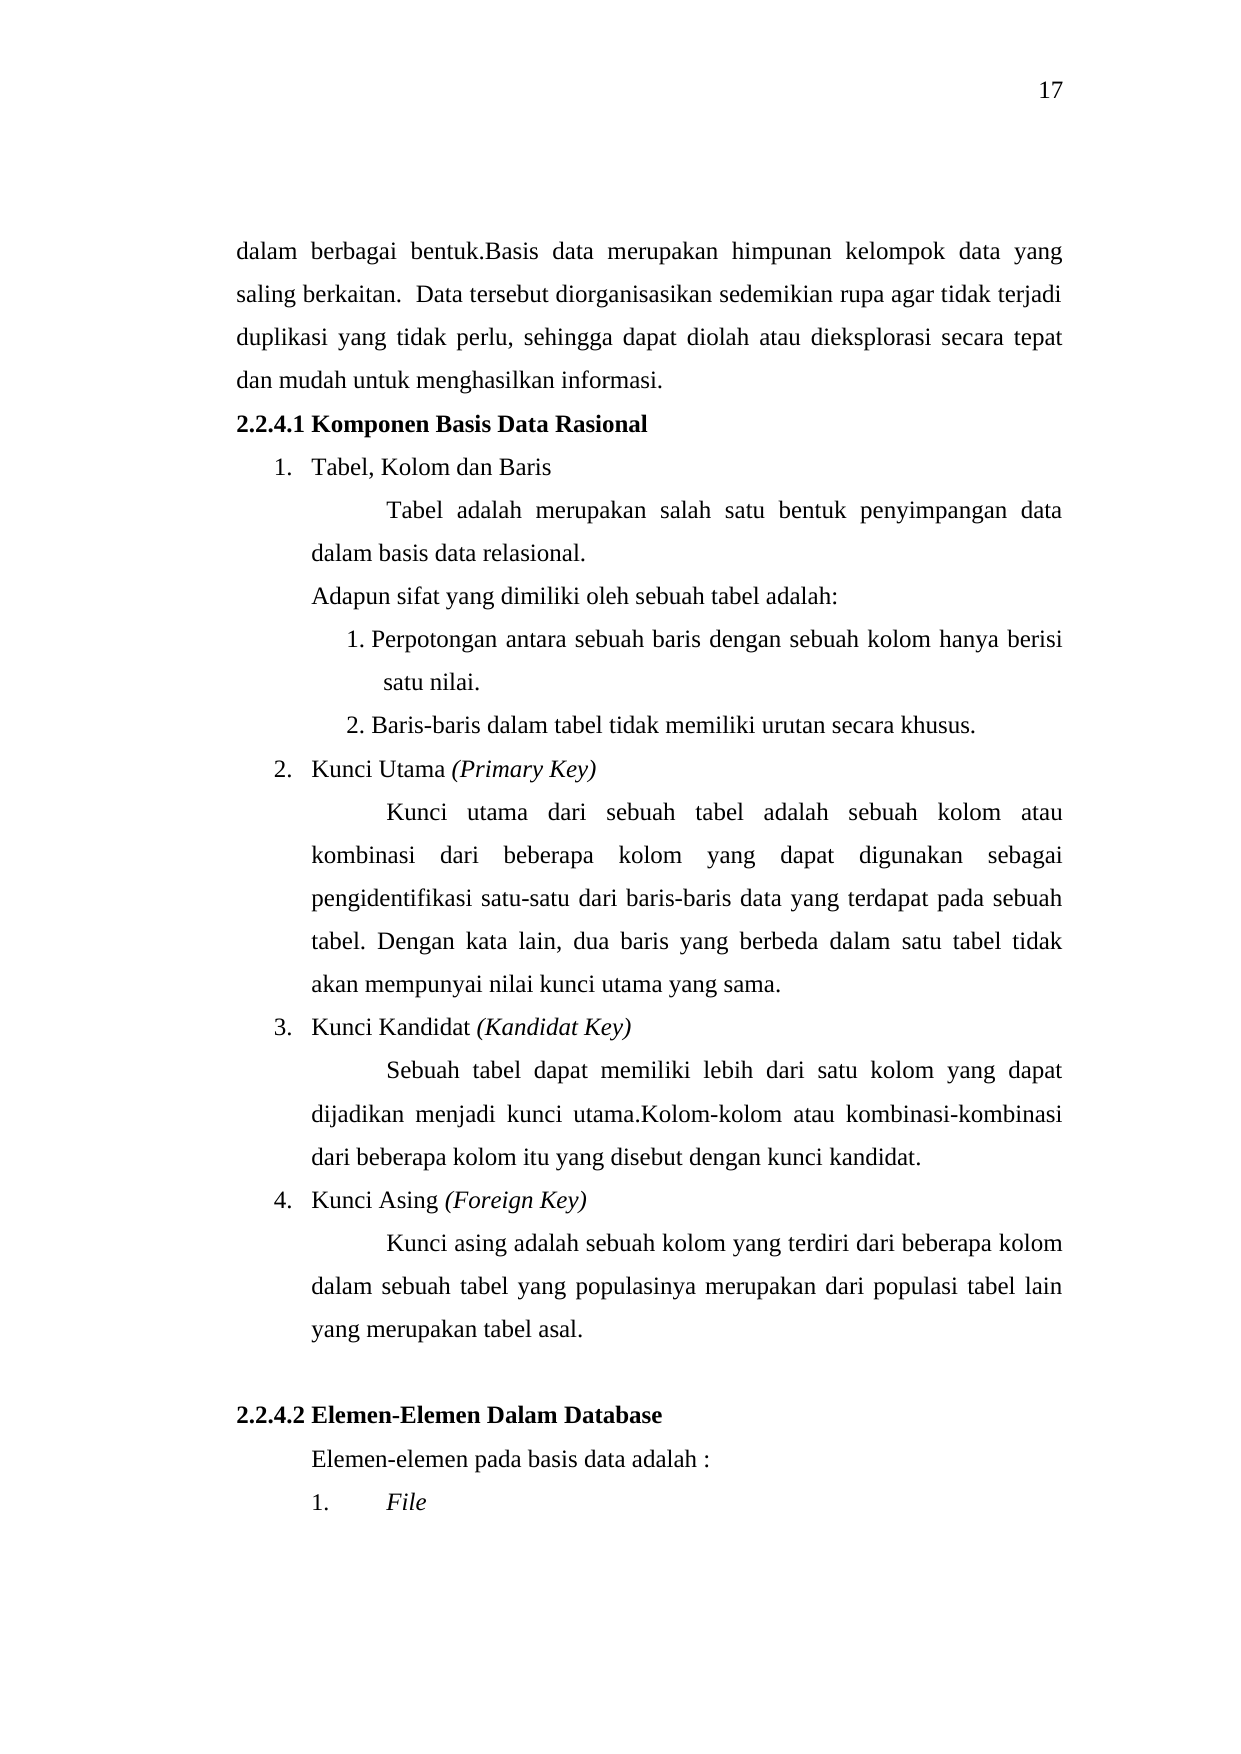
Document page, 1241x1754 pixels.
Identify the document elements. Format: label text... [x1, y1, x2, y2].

text Komponen Basis Data Rasional [236, 409, 1063, 437]
list Kunci Asing (Foreign Key) [274, 1185, 1063, 1214]
list Kunci Utama (Primary Key) [274, 754, 1063, 782]
list File [311, 1487, 1063, 1516]
list Sebuah tabel dapat memiliki lebih dari satu kolom yang dapat dijadikan menjadi kunci utama.Kolom-kolom atau kombinasi-kombinasi dari beberapa kolom itu yang disebut dengan kunci kandidat. [311, 1056, 1063, 1171]
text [236, 236, 1063, 394]
list Baris-baris dalam tabel tidak memiliki urutan secara khusus. [346, 711, 1063, 739]
text Elemen-elemen pada basis data adalah : [236, 1444, 1063, 1472]
list Perpotongan antara sebuah baris dengan sebuah kolom hanya berisi satu nilai. [346, 624, 1063, 696]
text Elemen-Elemen Dalam Database [236, 1401, 1063, 1429]
list Tabel, Kolom dan Baris [274, 452, 1063, 481]
text Adapun sifat yang dimiliki oleh sebuah tabel adalah: [311, 581, 1063, 610]
text Tabel adalah merupakan salah satu bentuk penyimpangan data dalam basis data relasional. [311, 495, 1063, 567]
list Kunci asing adalah sebuah kolom yang terdiri dari beberapa kolom dalam sebuah tabel yang populasinya merupakan dari populasi tabel lain yang merupakan tabel asal. [311, 1228, 1063, 1343]
list Kunci utama dari sebuah tabel adalah sebuah kolom atau kombinasi dari beberapa kolom yang dapat digunakan sebagai pengidentifikasi satu-satu dari baris-baris data yang terdapat pada sebuah tabel. Dengan kata lain, dua baris yang berbeda dalam satu tabel tidak akan mempunyai nilai kunci utama yang sama. [311, 797, 1063, 998]
list Kunci Kandidat (Kandidat Key) [274, 1012, 1063, 1041]
